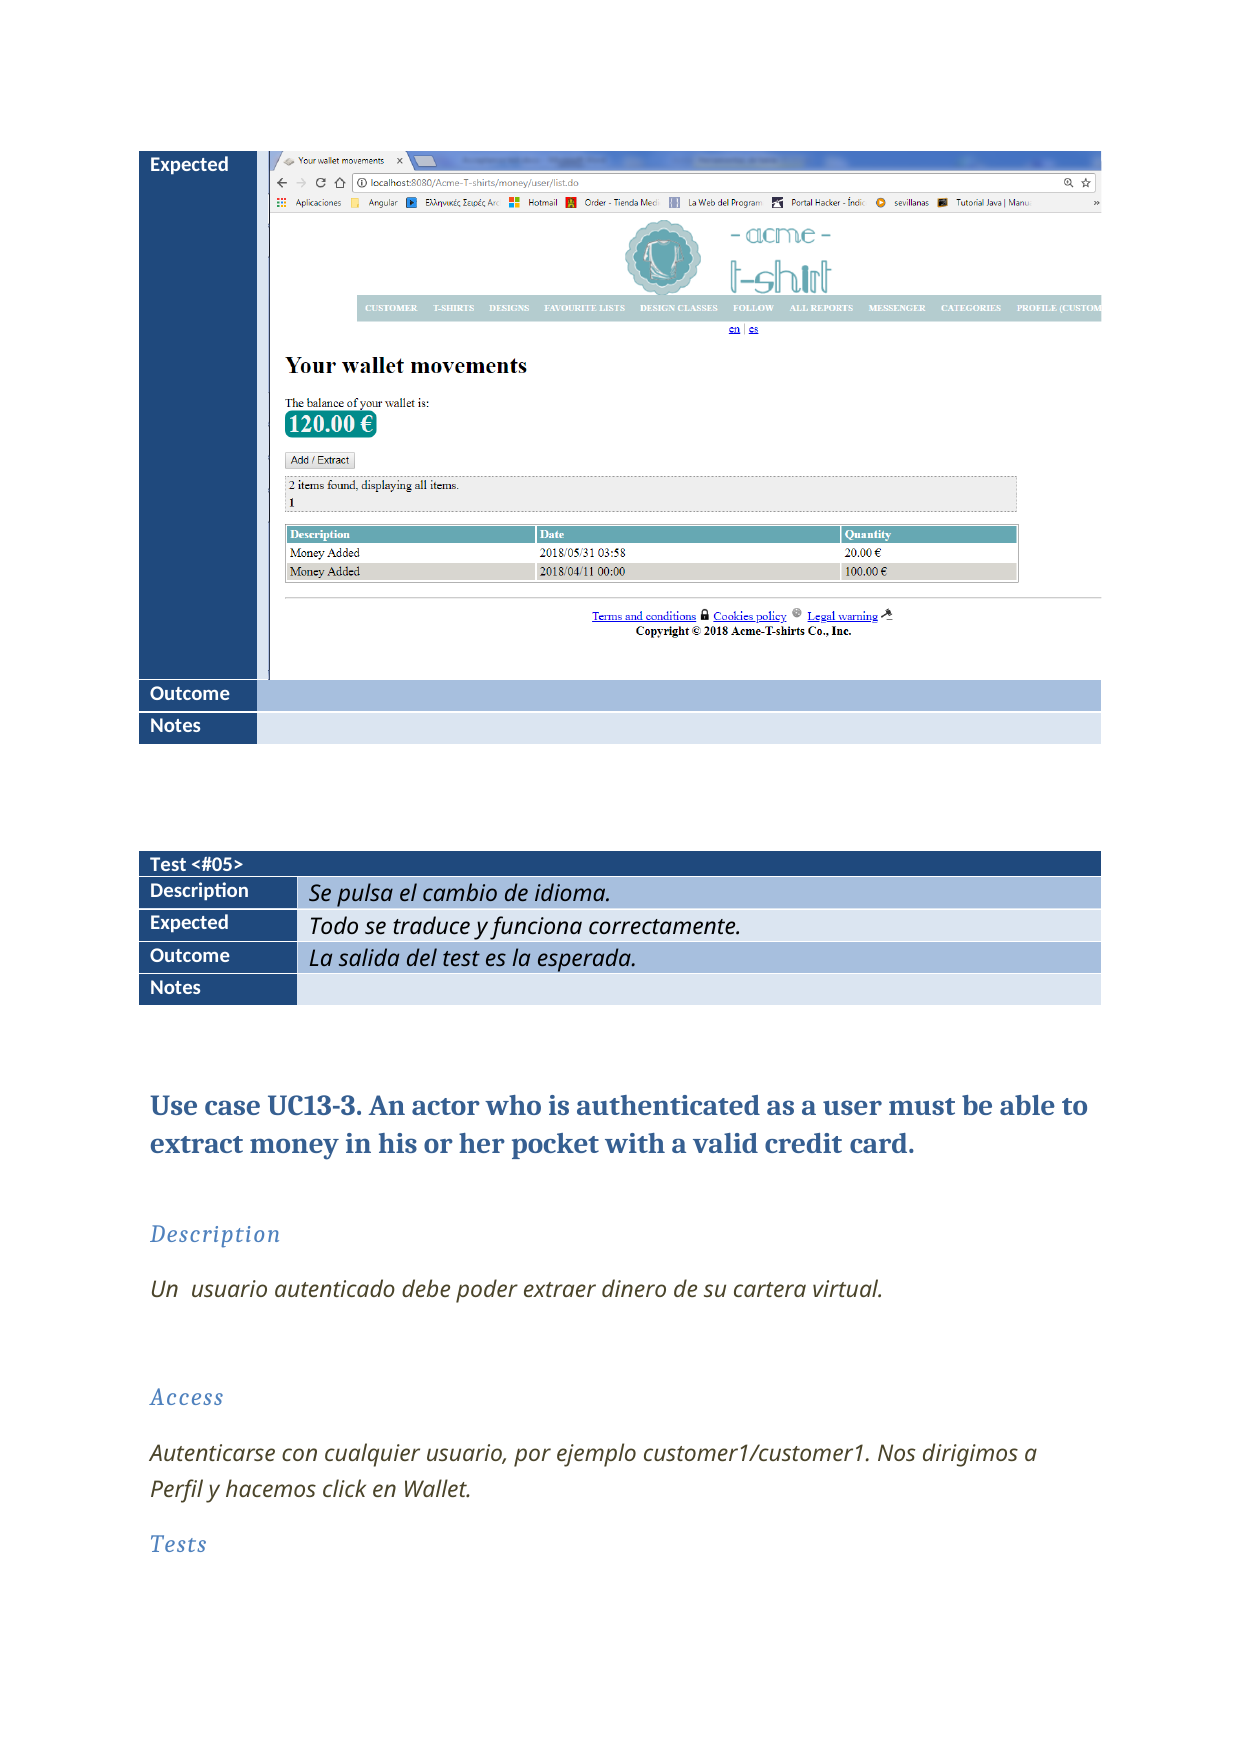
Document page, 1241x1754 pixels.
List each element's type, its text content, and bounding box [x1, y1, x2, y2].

table_cell Expected [139, 151, 257, 679]
table_cell Outcome [139, 680, 257, 711]
picture [268, 151, 1102, 680]
subtitle Description [150, 1219, 1090, 1248]
table_cell Description [139, 877, 297, 908]
table_cell [257, 680, 1101, 711]
table_cell Outcome [139, 942, 297, 973]
table_cell [257, 151, 268, 679]
table_header Test <#05> [139, 851, 1101, 876]
subtitle Un usuario autenticado debe poder extraer dinero de su cartera virtual. [150, 1273, 1090, 1305]
text Autenticarse con cualquier usuario, por ejemplo customer1/customer1. Nos dirigimos a Perfil y hacemos click en Wallet. [150, 1437, 1090, 1504]
subtitle Access [150, 1383, 1090, 1412]
table_cell [298, 974, 1101, 1005]
table_cell Expected [139, 910, 297, 941]
table_cell La salida del test es la esperada. [298, 942, 1101, 973]
table_cell Se pulsa el cambio de idioma. [298, 877, 1101, 908]
table_cell Notes [139, 974, 297, 1005]
table_cell [257, 713, 1101, 744]
subtitle Tests [150, 1530, 1090, 1558]
table_cell Notes [139, 713, 257, 744]
text Use case UC13-3. An actor who is authenticated as a user must be able to extract money in his or her pocket with a valid credit card. [150, 1089, 1090, 1161]
table_cell Todo se traduce y funciona correctamente. [298, 910, 1101, 941]
